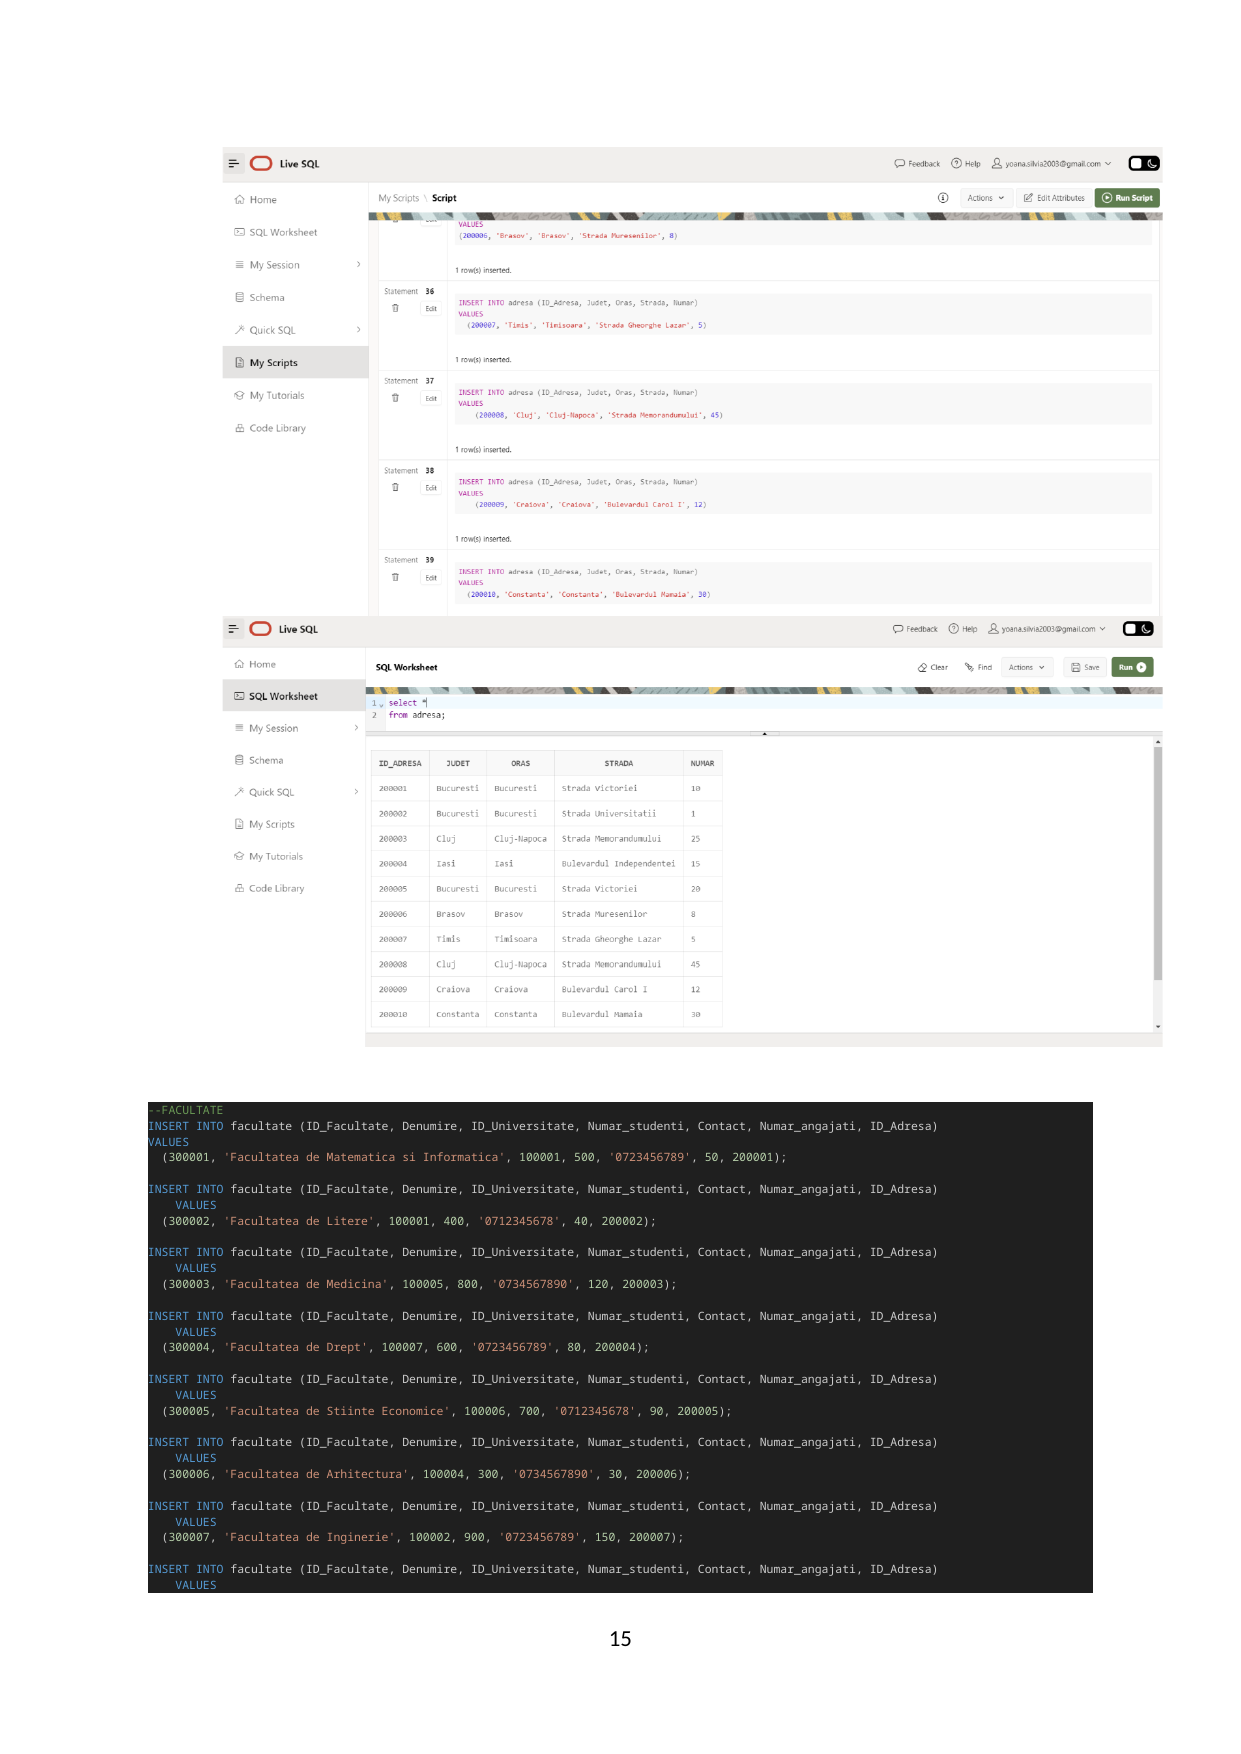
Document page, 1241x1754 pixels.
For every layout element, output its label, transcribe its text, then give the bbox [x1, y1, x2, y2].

text (300001, 'Facultatea de Matematica si Informatica', 100001, 500, '0723456789', 50, 200001); [148, 1149, 1093, 1165]
text VALUES [148, 1450, 1093, 1466]
text VALUES [148, 1323, 1093, 1339]
text VALUES [148, 1513, 1093, 1529]
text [148, 1561, 1093, 1577]
text VALUES [148, 1133, 1093, 1149]
text VALUES [148, 1197, 1093, 1213]
text (300004, 'Facultatea de Drept', 100007, 600, '0723456789', 80, 200004); [148, 1339, 1093, 1355]
text INSERT INTO facultate (ID_Facultate, Denumire, ID_Universitate, Numar_studenti, Contact, Numar_angajati, ID_Adresa) [148, 1434, 1093, 1450]
text (300005, 'Facultatea de Stiinte Economice', 100006, 700, '0712345678', 90, 200005); [148, 1403, 1093, 1418]
picture [222, 147, 1163, 1047]
text INSERT INTO facultate (ID_Facultate, Denumire, ID_Universitate, Numar_studenti, Contact, Numar_angajati, ID_Adresa) [148, 1118, 1093, 1133]
text (300002, 'Facultatea de Litere', 100001, 400, '0712345678', 40, 200002); [148, 1213, 1093, 1228]
text (300006, 'Facultatea de Arhitectura', 100004, 300, '0734567890', 30, 200006); [148, 1466, 1093, 1482]
text (300007, 'Facultatea de Inginerie', 100002, 900, '0723456789', 150, 200007); [148, 1529, 1093, 1545]
text INSERT INTO facultate (ID_Facultate, Denumire, ID_Universitate, Numar_studenti, Contact, Numar_angajati, ID_Adresa) [148, 1181, 1093, 1197]
text --FACULTATE [148, 1102, 1093, 1118]
text VALUES [148, 1577, 1093, 1593]
text VALUES [148, 1387, 1093, 1403]
text INSERT INTO facultate (ID_Facultate, Denumire, ID_Universitate, Numar_studenti, Contact, Numar_angajati, ID_Adresa) [148, 1498, 1093, 1513]
text VALUES [148, 1260, 1093, 1276]
text INSERT INTO facultate (ID_Facultate, Denumire, ID_Universitate, Numar_studenti, Contact, Numar_angajati, ID_Adresa) [148, 1371, 1093, 1387]
text INSERT INTO facultate (ID_Facultate, Denumire, ID_Universitate, Numar_studenti, Contact, Numar_angajati, ID_Adresa) [148, 1244, 1093, 1260]
text INSERT INTO facultate (ID_Facultate, Denumire, ID_Universitate, Numar_studenti, Contact, Numar_angajati, ID_Adresa) [148, 1308, 1093, 1323]
text (300003, 'Facultatea de Medicina', 100005, 800, '0734567890', 120, 200003); [148, 1276, 1093, 1292]
